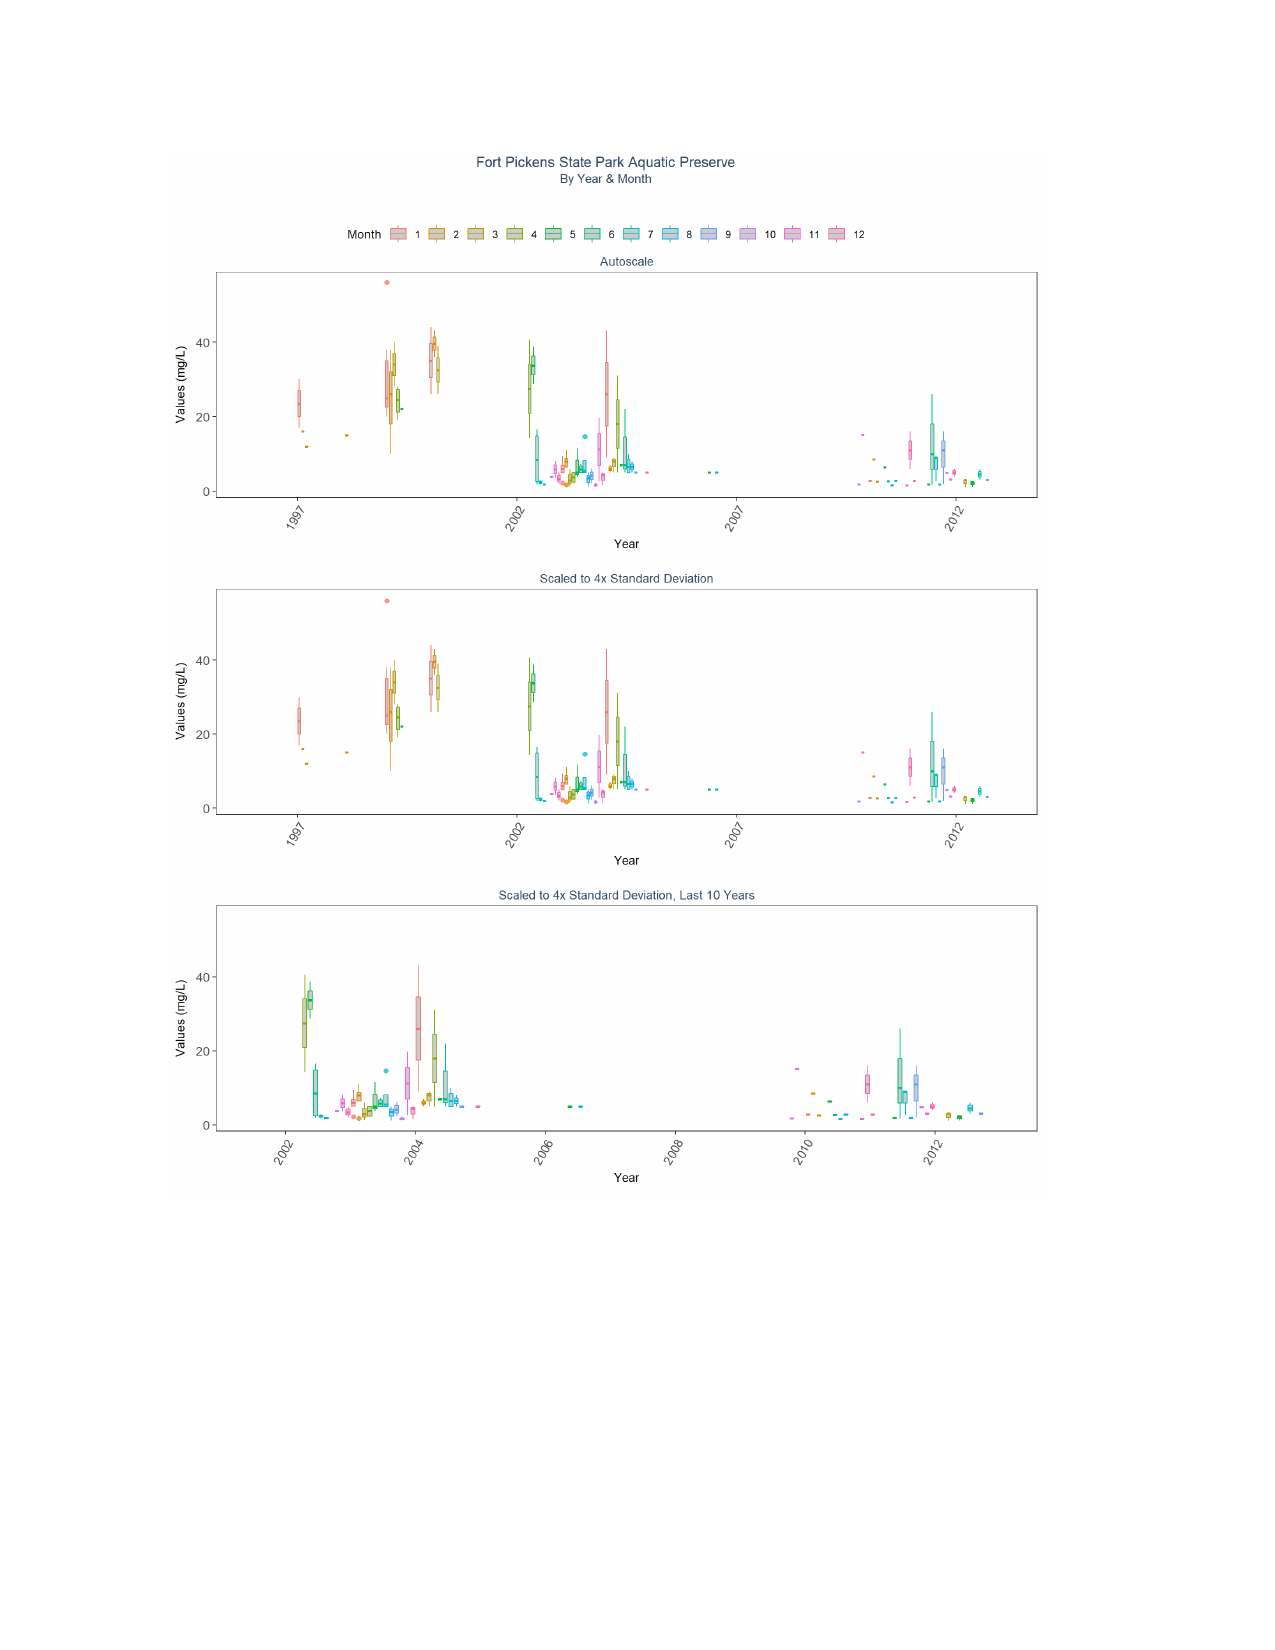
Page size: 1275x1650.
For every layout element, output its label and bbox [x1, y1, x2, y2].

picture [168, 150, 1044, 1200]
